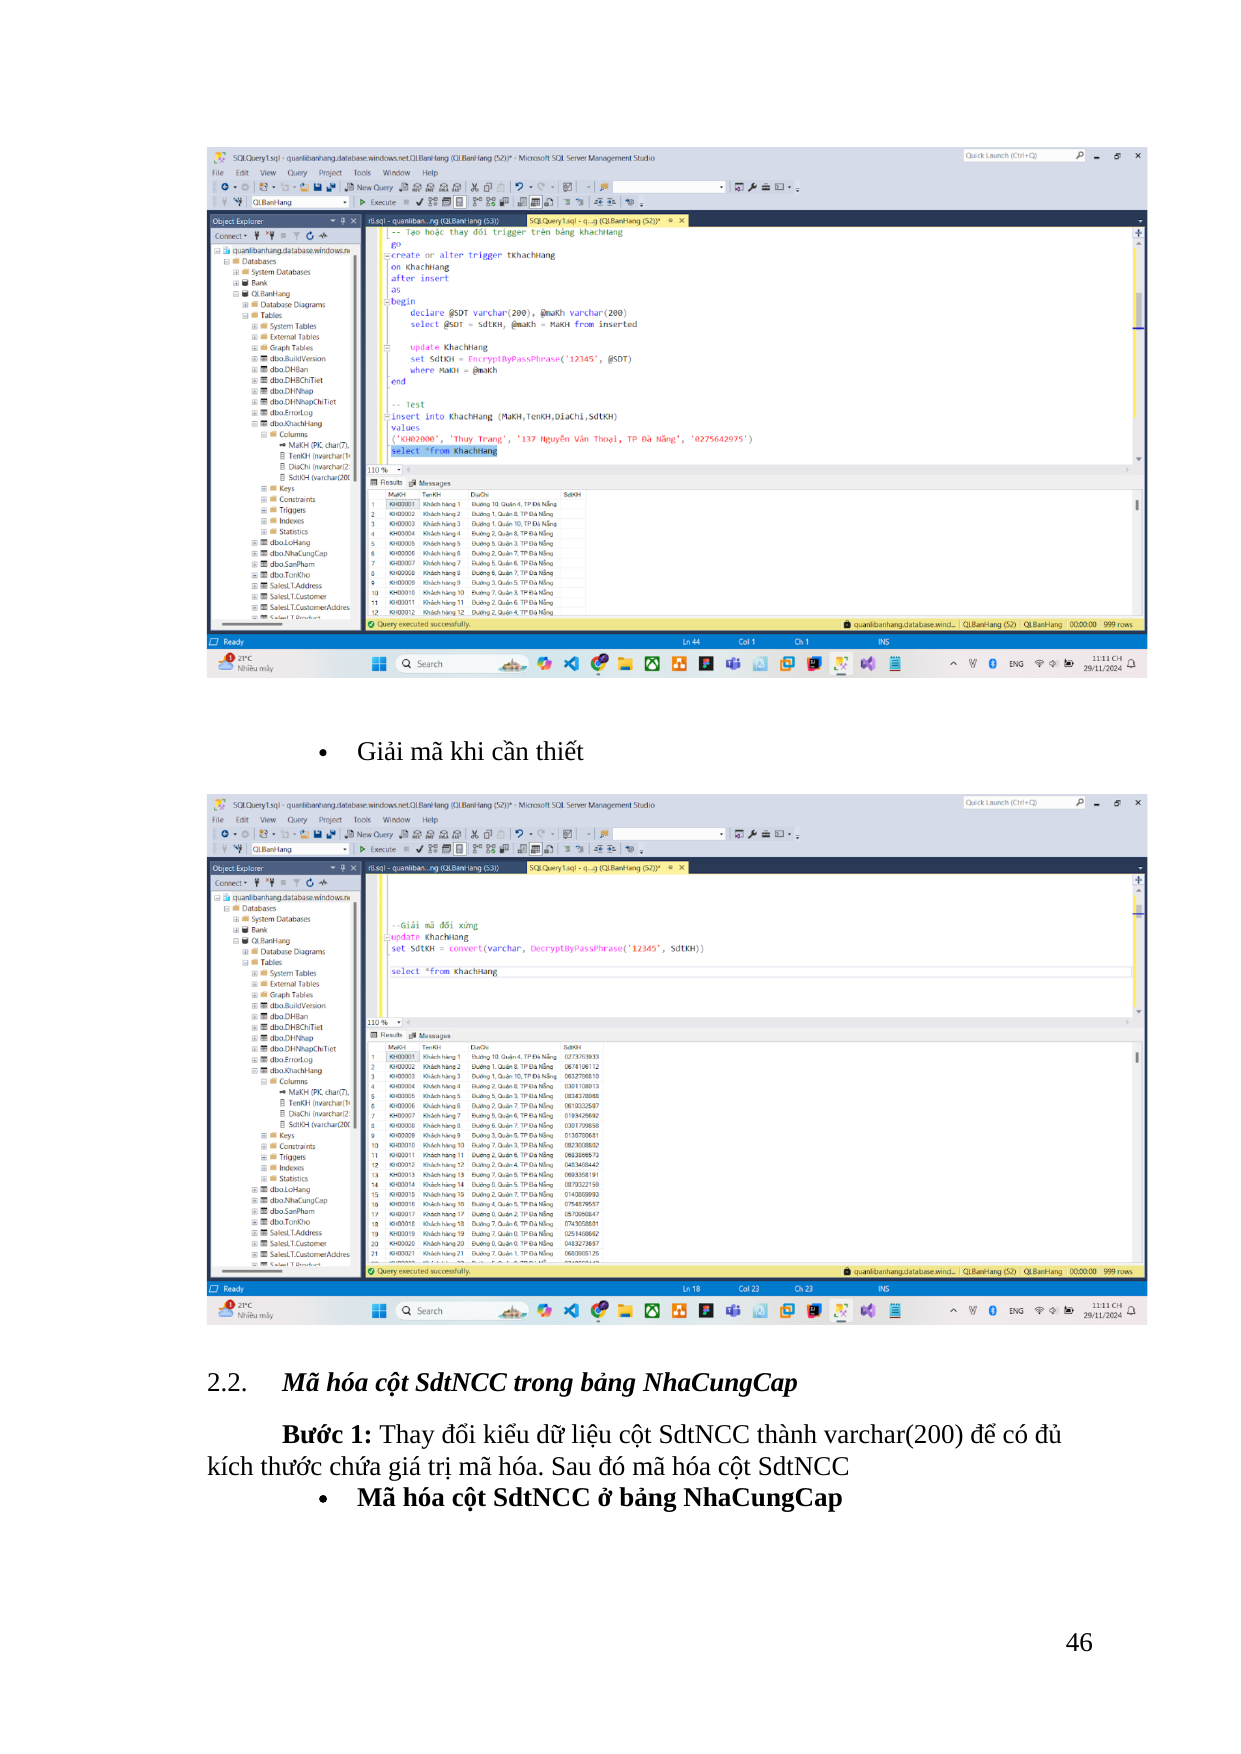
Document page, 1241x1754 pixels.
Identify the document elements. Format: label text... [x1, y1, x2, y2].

list Mã hóa cột SdtNCC ở bảng NhaCungCap [319, 1481, 1092, 1512]
text Bước 1: Thay đổi kiểu dữ liệu cột SdtNCC thành varchar(200) để có đủ kích thước chứa giá trị mã hóa. Sau đó mã hóa cột SdtNCC [207, 1419, 1092, 1481]
list Giải mã khi cần thiết [319, 735, 1092, 766]
picture [206, 147, 1148, 678]
picture [206, 794, 1148, 1325]
subtitle Mã hóa cột SdtNCC trong bảng NhaCungCap [207, 1366, 1092, 1397]
